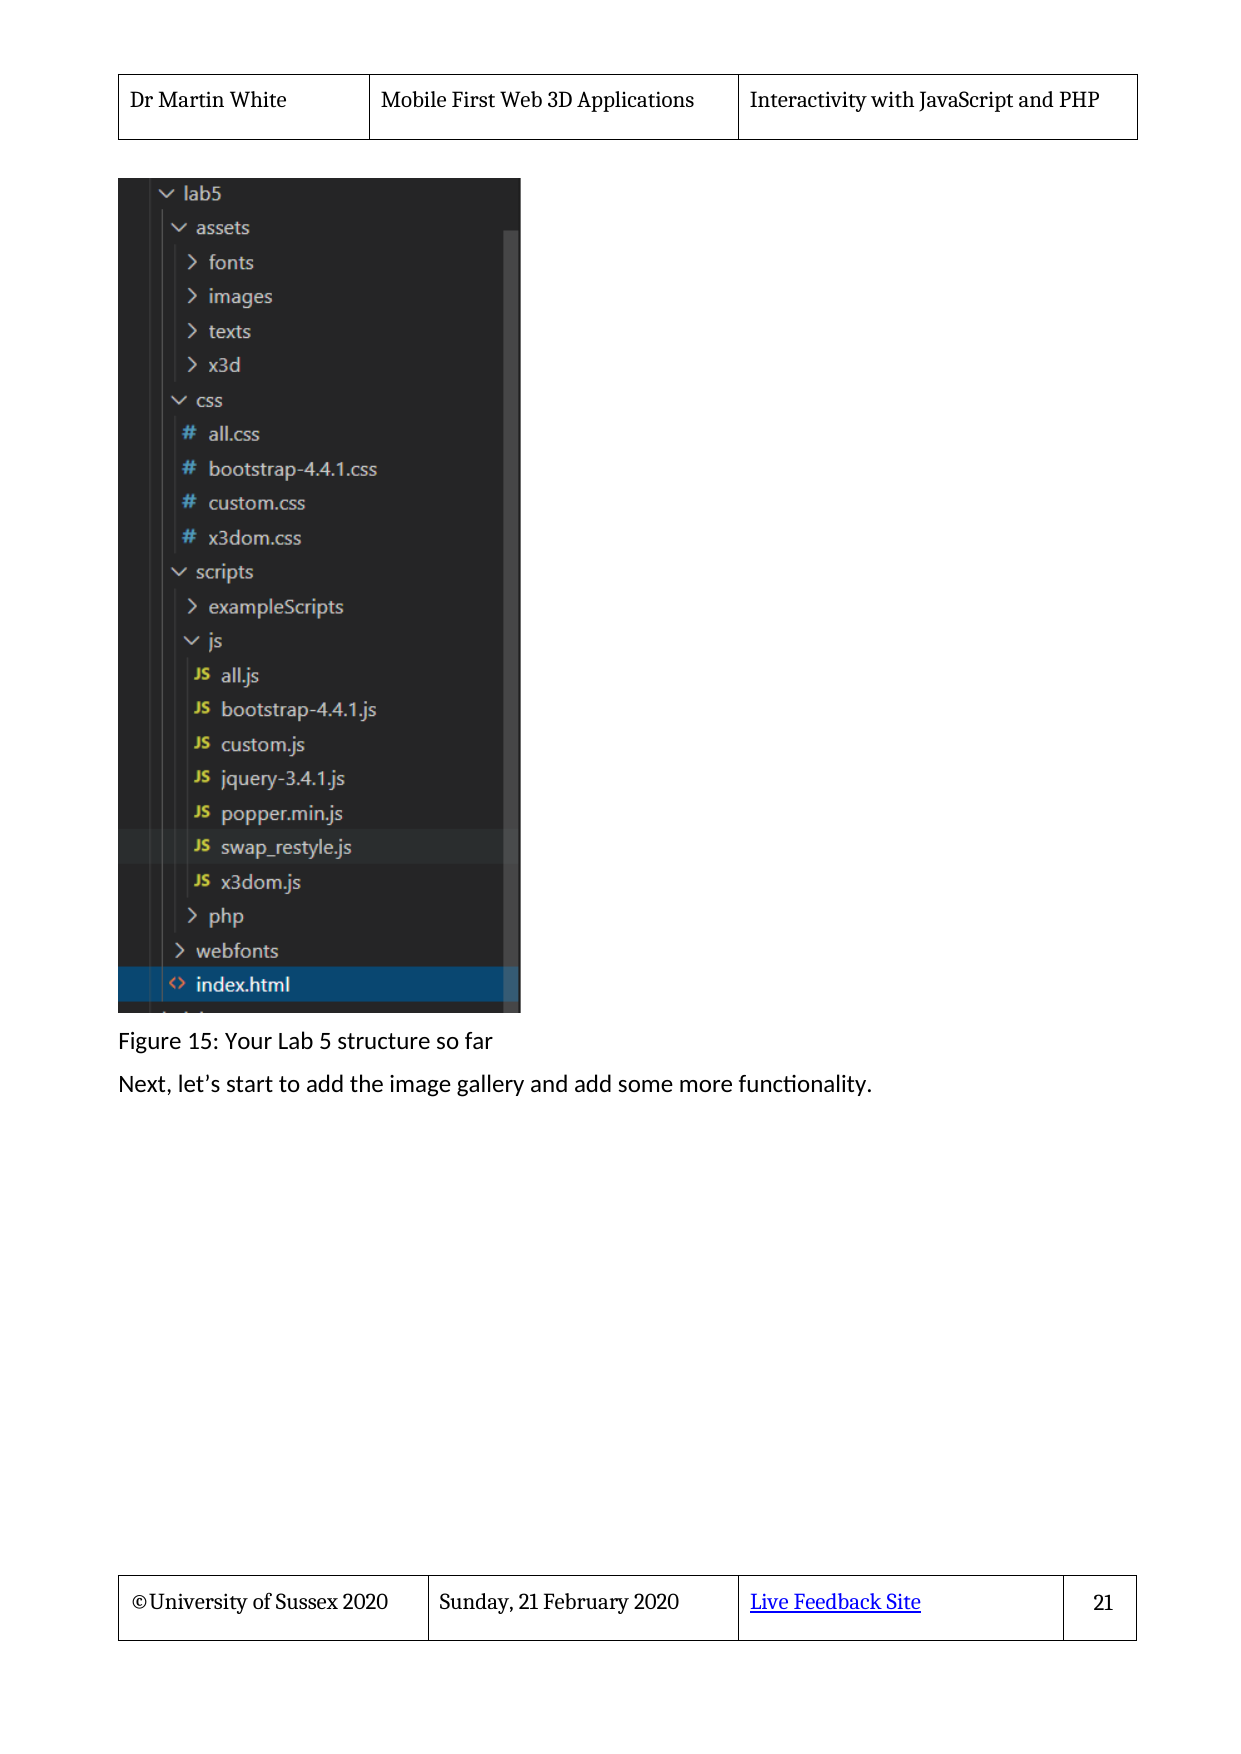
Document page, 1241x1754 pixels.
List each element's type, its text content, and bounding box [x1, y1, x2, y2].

text Next, let’s start to add the image gallery and add some more functionality. [118, 1068, 1122, 1098]
picture [118, 178, 521, 1013]
text Figure 15: Your Lab 5 structure so far [118, 1025, 1122, 1055]
